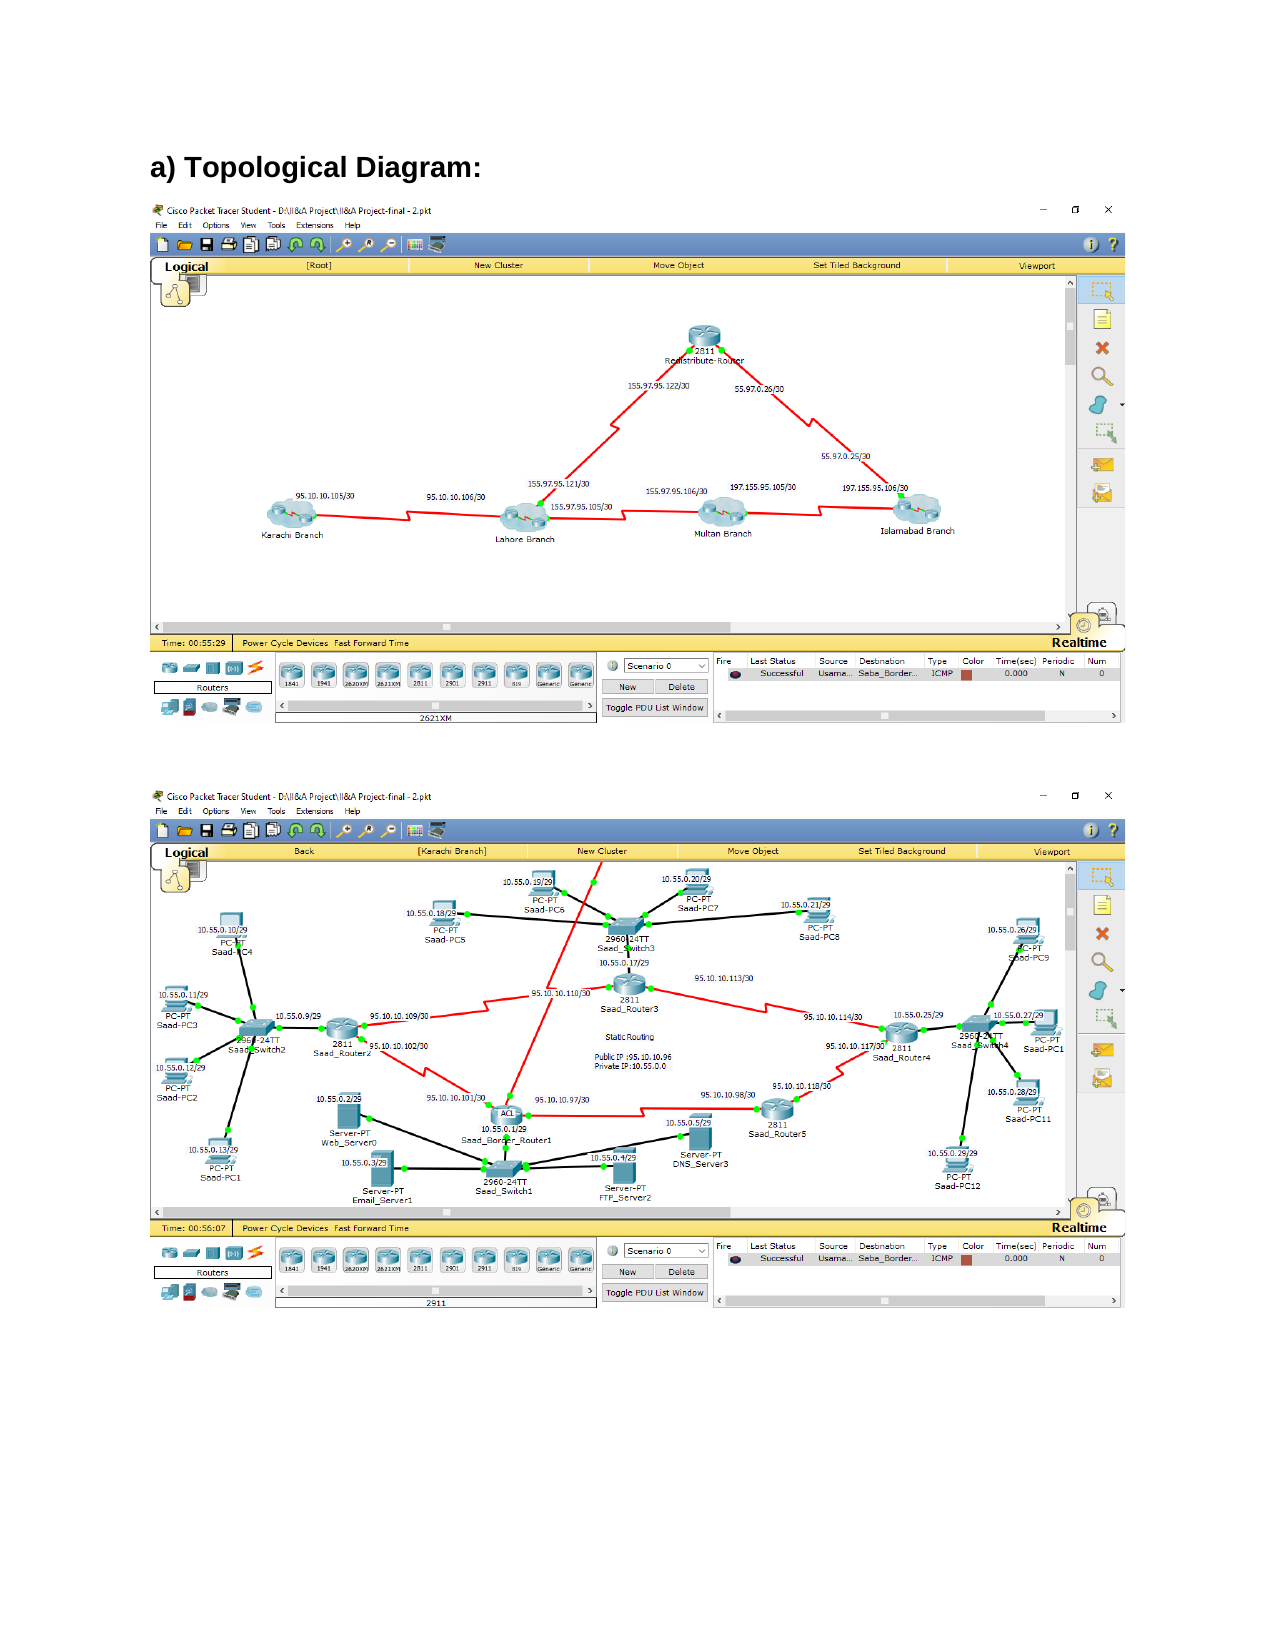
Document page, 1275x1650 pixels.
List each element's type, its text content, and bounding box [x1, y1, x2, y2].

picture [150, 202, 1125, 723]
picture [150, 788, 1125, 1308]
text a) Topological Diagram: [150, 150, 1125, 183]
